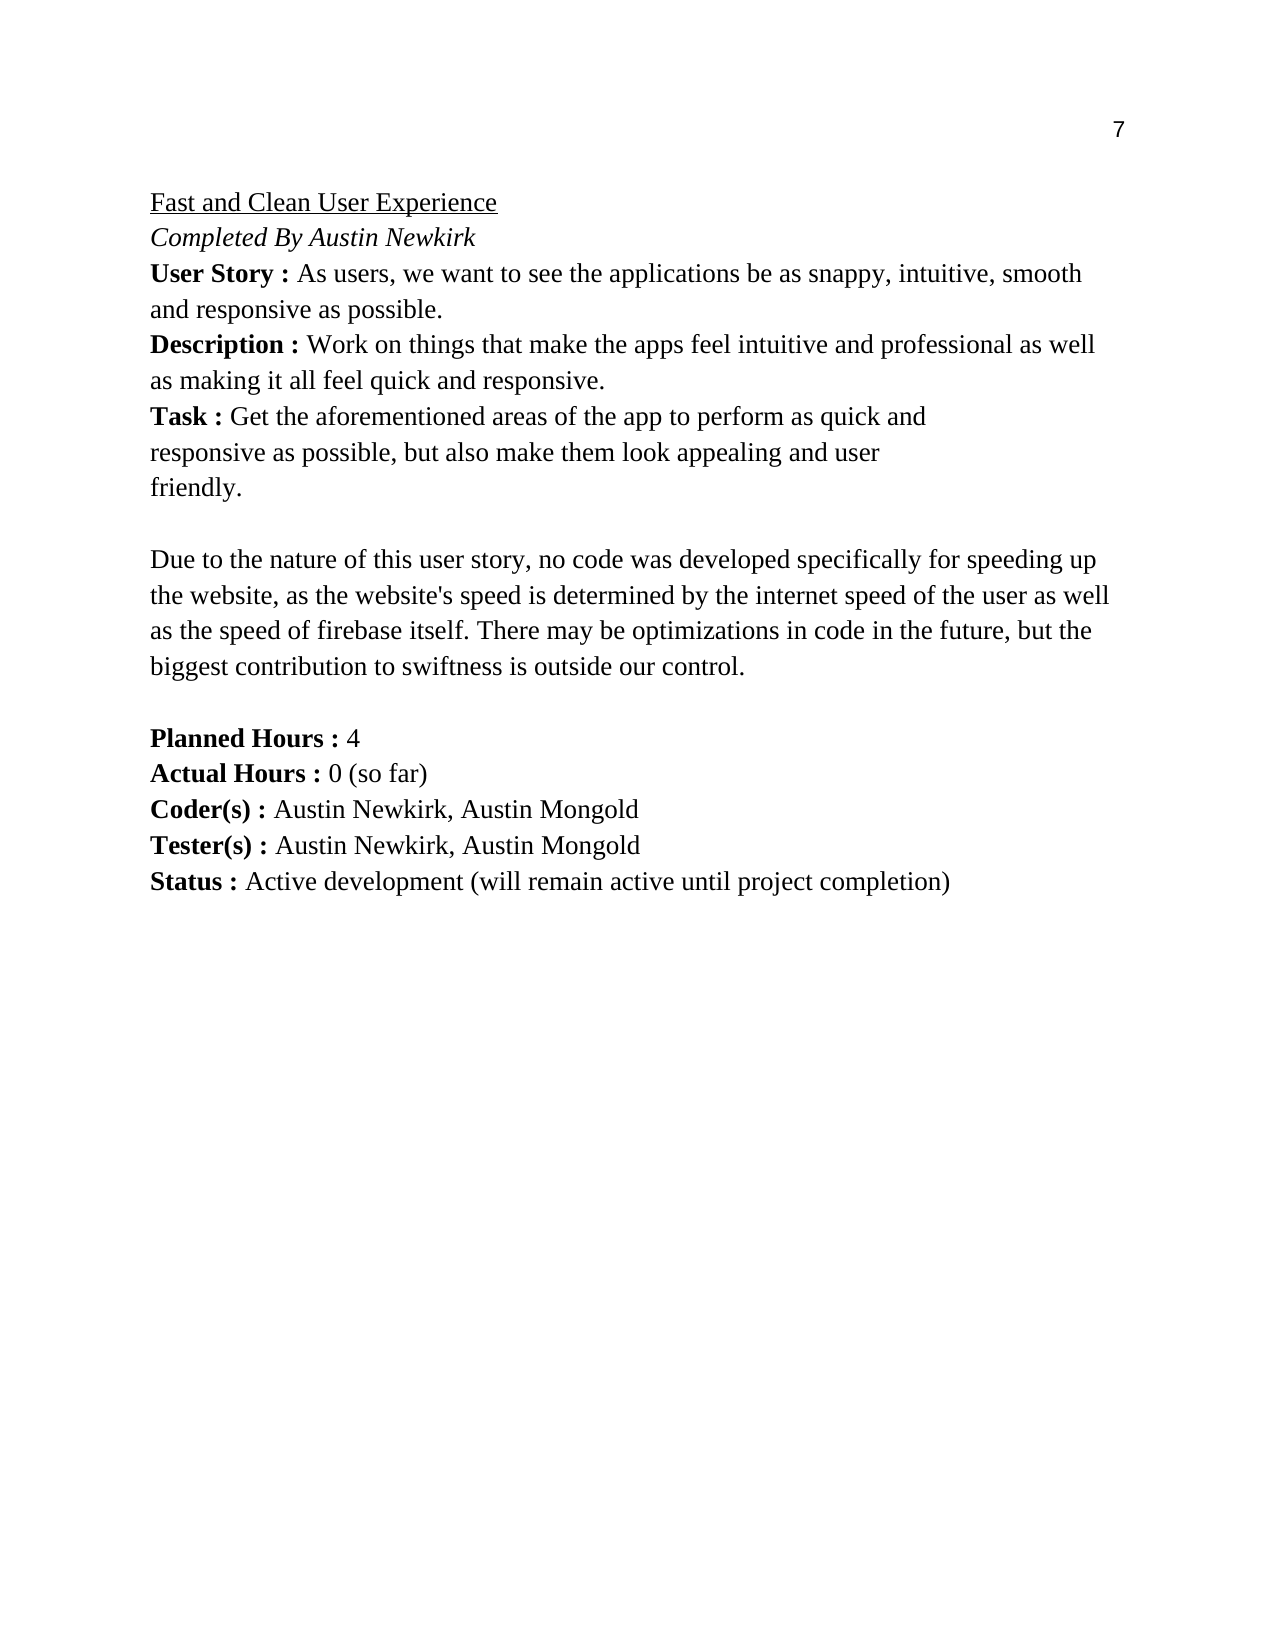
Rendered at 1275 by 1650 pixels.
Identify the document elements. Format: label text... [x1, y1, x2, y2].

text Coder(s) : Austin Newkirk, Austin Mongold [150, 793, 1125, 824]
text Due to the nature of this user story, no code was developed specifically for speeding up the website, as the website's speed is determined by the internet speed of the user as well as the speed of firebase itself. There may be optimizations in code in the future, but the biggest contribution to swiftness is outside our control. [150, 543, 1125, 681]
text Tester(s) : Austin Newkirk, Austin Mongold [150, 829, 1125, 860]
text Status : Active development (will remain active until project completion) [150, 864, 1125, 896]
text Description : Work on things that make the apps feel intuitive and professional as well as making it all feel quick and responsive. [150, 329, 1125, 396]
text Fast and Clean User Experience [150, 186, 1125, 217]
text friendly. [150, 472, 1125, 503]
text User Story : As users, we want to see the applications be as snappy, intuitive, smooth and responsive as possible. [150, 257, 1125, 324]
text responsive as possible, but also make them look appealing and user [150, 436, 1125, 467]
text Planned Hours : 4 [150, 722, 1125, 753]
text Actual Hours : 0 (so far) [150, 757, 1125, 788]
text Task : Get the aforementioned areas of the app to perform as quick and [150, 400, 1125, 431]
text Completed By Austin Newkirk [150, 221, 1125, 253]
